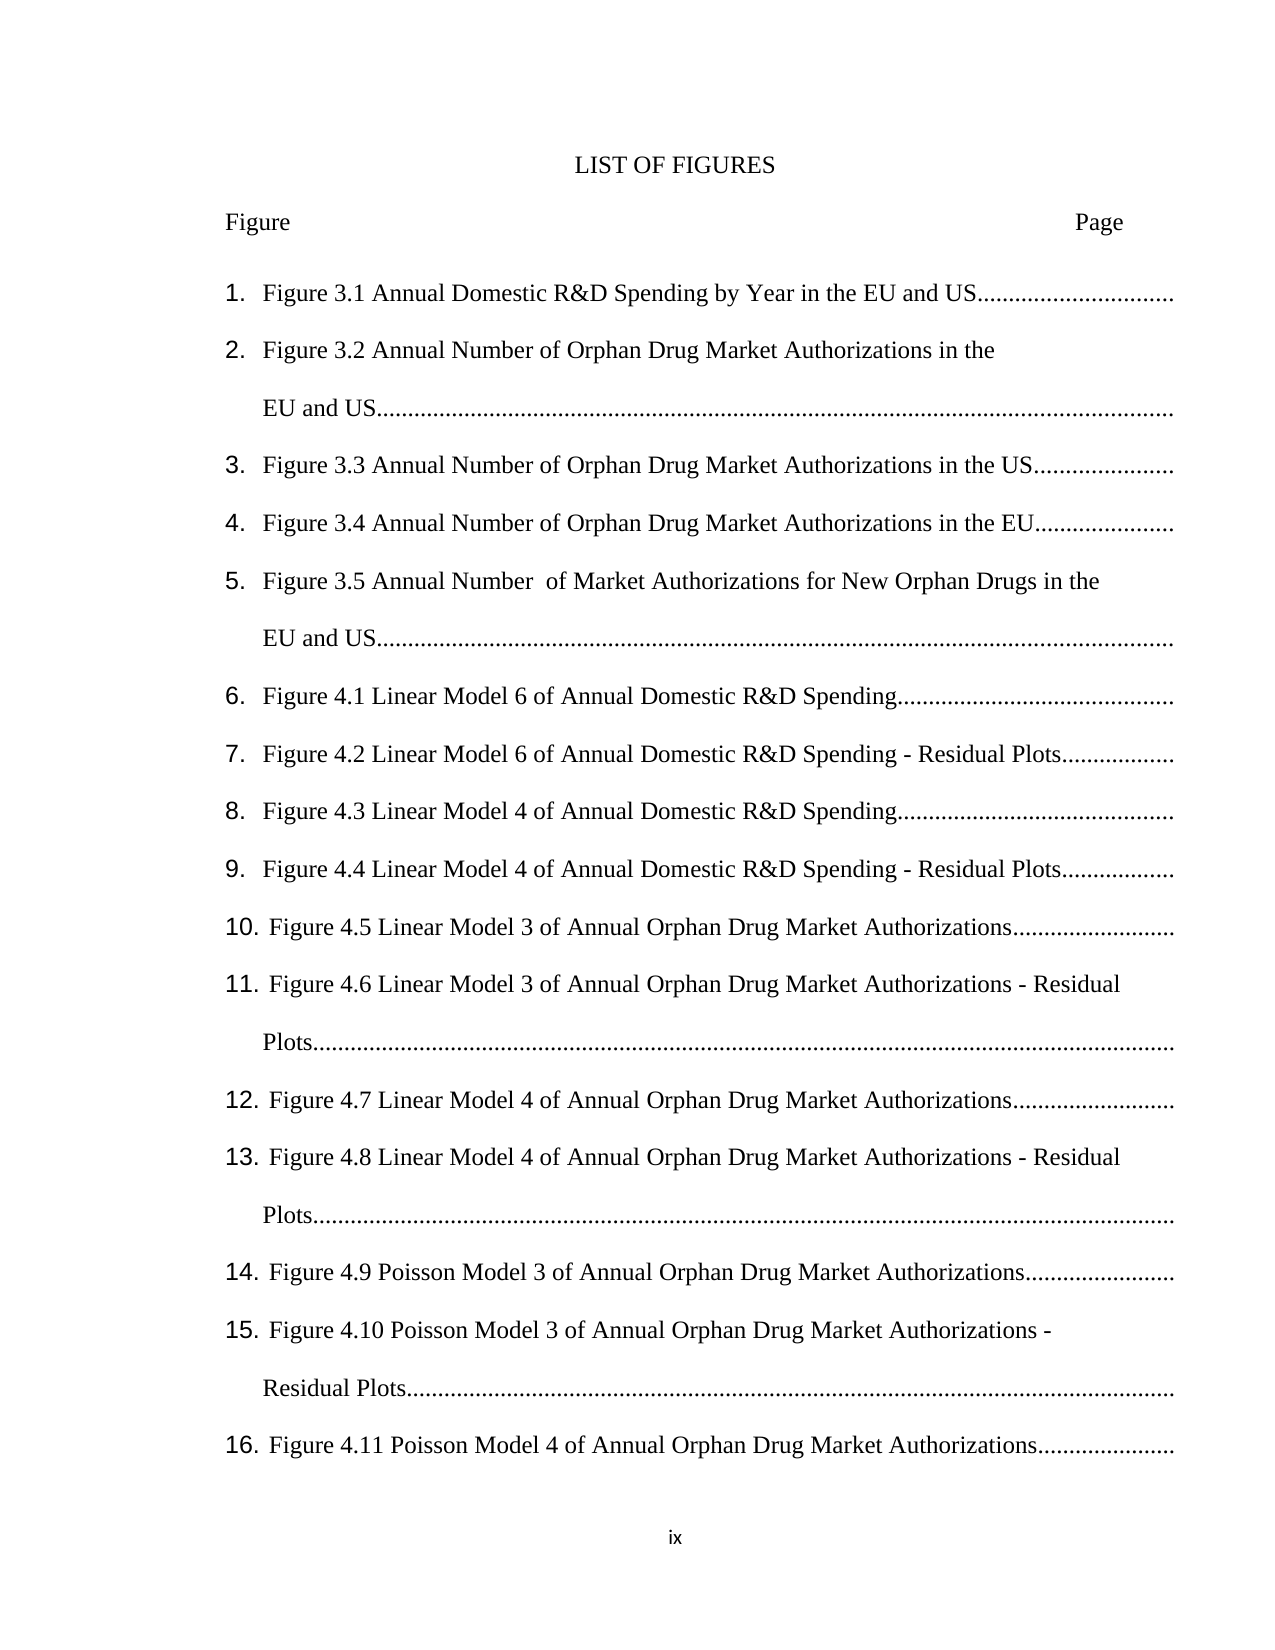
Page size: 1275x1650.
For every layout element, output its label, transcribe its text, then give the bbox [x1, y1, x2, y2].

list Figure 3.4 Annual Number of Orphan Drug Market Authorizations in the EU 24 [225, 508, 1125, 537]
list Figure 3.1 Annual Domestic R&D Spending by Year in the EU and US 15 [225, 277, 1125, 306]
list Figure 3.3 Annual Number of Orphan Drug Market Authorizations in the US 24 [225, 450, 1125, 479]
text LIST OF FIGURES [225, 150, 1125, 179]
list Figure 4.6 Linear Model 3 of Annual Orphan Drug Market Authorizations - Residual Plots 39 [225, 969, 1125, 1056]
list Figure 4.8 Linear Model 4 of Annual Orphan Drug Market Authorizations - Residual Plots 40 [225, 1142, 1125, 1229]
list Figure 4.3 Linear Model 4 of Annual Domestic R&D Spending 32 [225, 796, 1125, 825]
list Figure 4.11 Poisson Model 4 of Annual Orphan Drug Market Authorizations 44 [225, 1430, 1125, 1459]
list EU and US 18 [262, 393, 1125, 422]
list Figure 4.2 Linear Model 6 of Annual Domestic R&D Spending - Residual Plots 31 [225, 739, 1125, 767]
list Figure 4.5 Linear Model 3 of Annual Orphan Drug Market Authorizations 38 [225, 912, 1125, 941]
list Figure 4.10 Poisson Model 3 of Annual Orphan Drug Market Authorizations - Residual Plots 44 [225, 1315, 1125, 1401]
list Figure 4.1 Linear Model 6 of Annual Domestic R&D Spending 31 [225, 681, 1125, 710]
text Figure Page [225, 207, 1125, 236]
list Figure 4.9 Poisson Model 3 of Annual Orphan Drug Market Authorizations 43 [225, 1257, 1125, 1286]
list Figure 4.4 Linear Model 4 of Annual Domestic R&D Spending - Residual Plots 33 [225, 854, 1125, 883]
list Figure 4.7 Linear Model 4 of Annual Orphan Drug Market Authorizations 39 [225, 1084, 1125, 1113]
list Figure 3.2 Annual Number of Orphan Drug Market Authorizations in the [225, 335, 1125, 364]
list Figure 3.5 Annual Number of Market Authorizations for New Orphan Drugs in the EU and US 25 [225, 566, 1125, 652]
